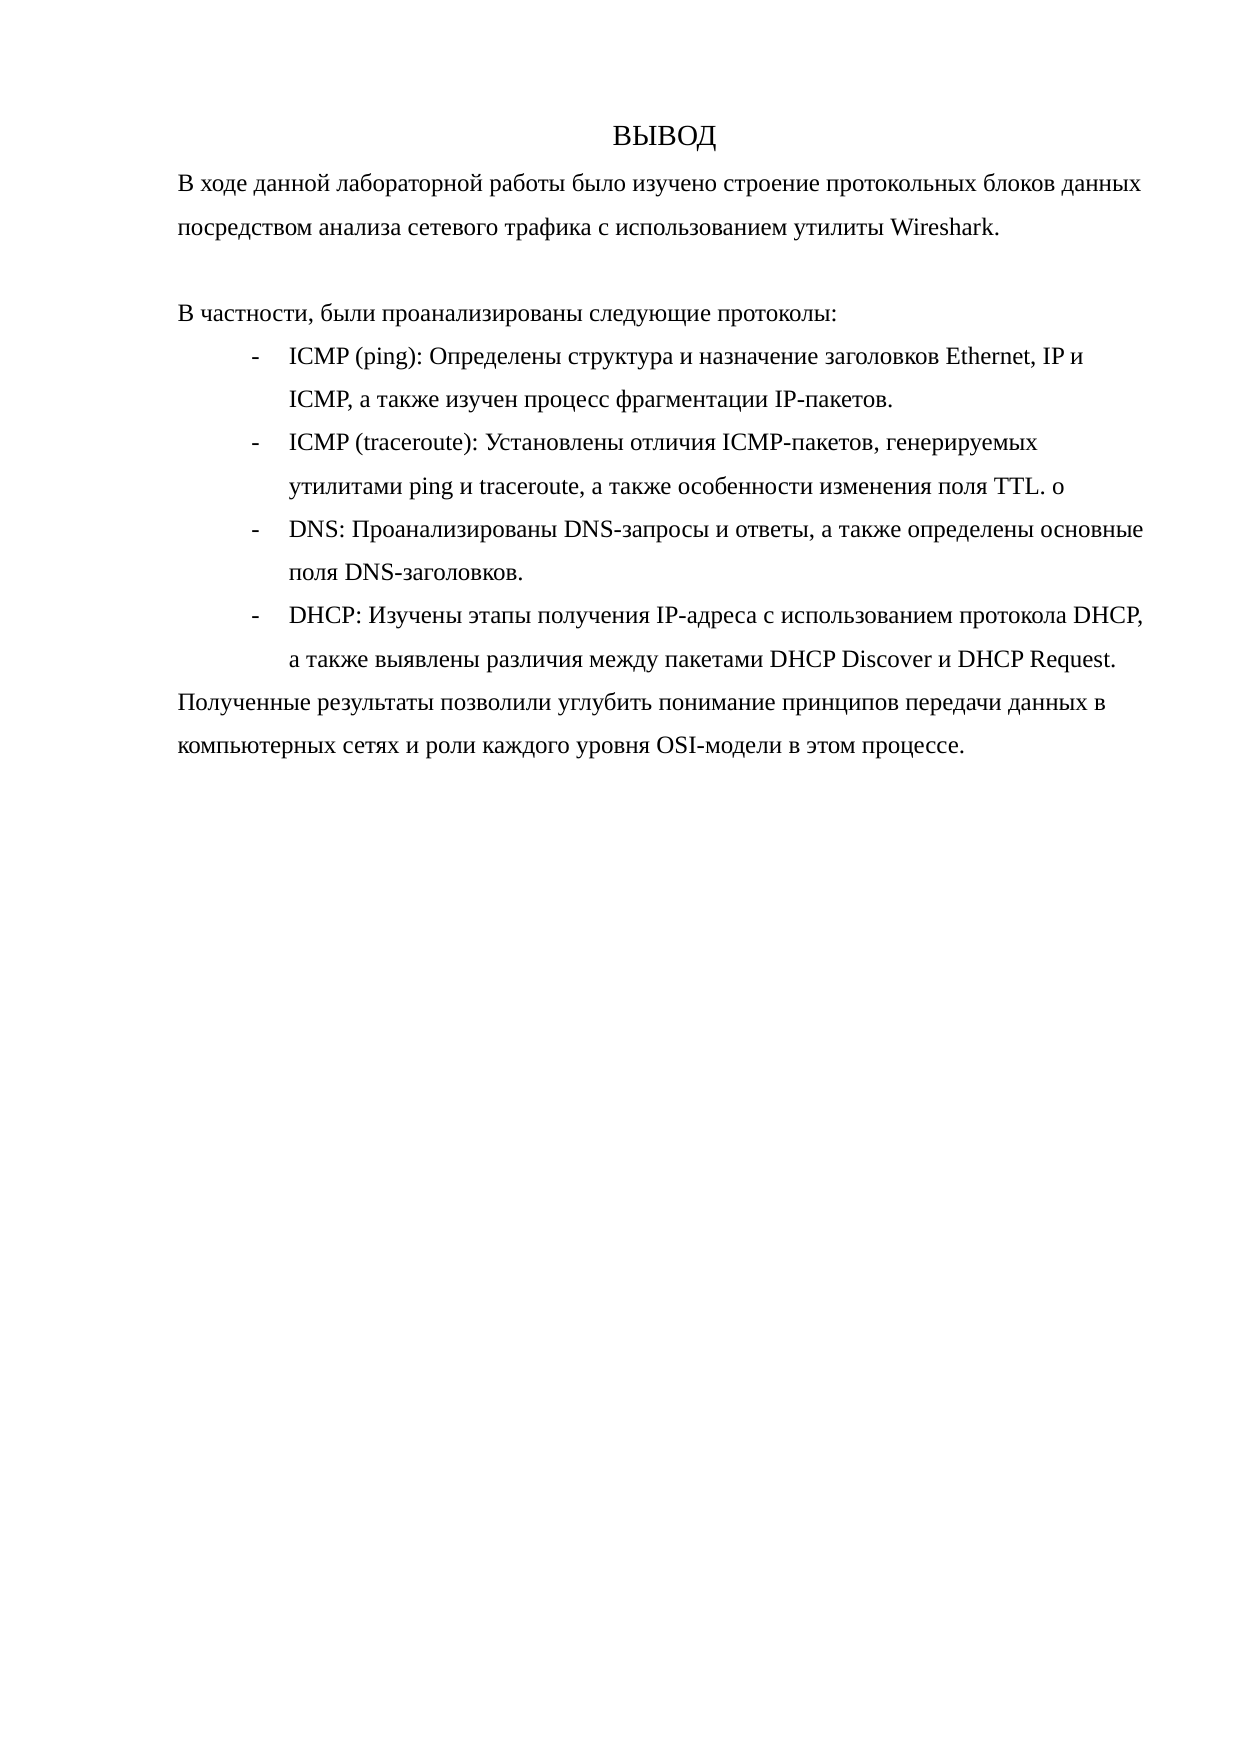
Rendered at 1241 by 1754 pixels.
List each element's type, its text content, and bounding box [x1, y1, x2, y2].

text В ходе данной лабораторной работы было изучено строение протокольных блоков данных посредством анализа сетевого трафика с использованием утилиты Wireshark. [177, 168, 1152, 240]
text В частности, были проанализированы следующие протоколы: [177, 298, 1152, 327]
subtitle Вывод [177, 118, 1152, 152]
list ﻿﻿DNS: Проанализированы DNS-запросы и ответы, а также определены основные поля DNS-заголовков. [251, 514, 1152, 586]
text Полученные результаты позволили углубить понимание принципов передачи данных в компьютерных сетях и роли каждого уровня OSI-модели в этом процессе. [177, 687, 1152, 759]
list ﻿﻿ICMP (ping): Определены структура и назначение заголовков Ethernet, IP и ICMP, а также изучен процесс фрагментации IP-пакетов. [251, 341, 1152, 413]
list ﻿﻿ICMP (traceroute): Установлены отличия ICMP-пакетов, генерируемых утилитами ping и traceroute, а также особенности изменения поля TTL. о [251, 427, 1152, 500]
list ﻿﻿DHCP: Изучены этапы получения IP-адреса с использованием протокола DHCP, а также выявлены различия между пакетами DHCP Discover и DHCP Request. [251, 601, 1152, 673]
